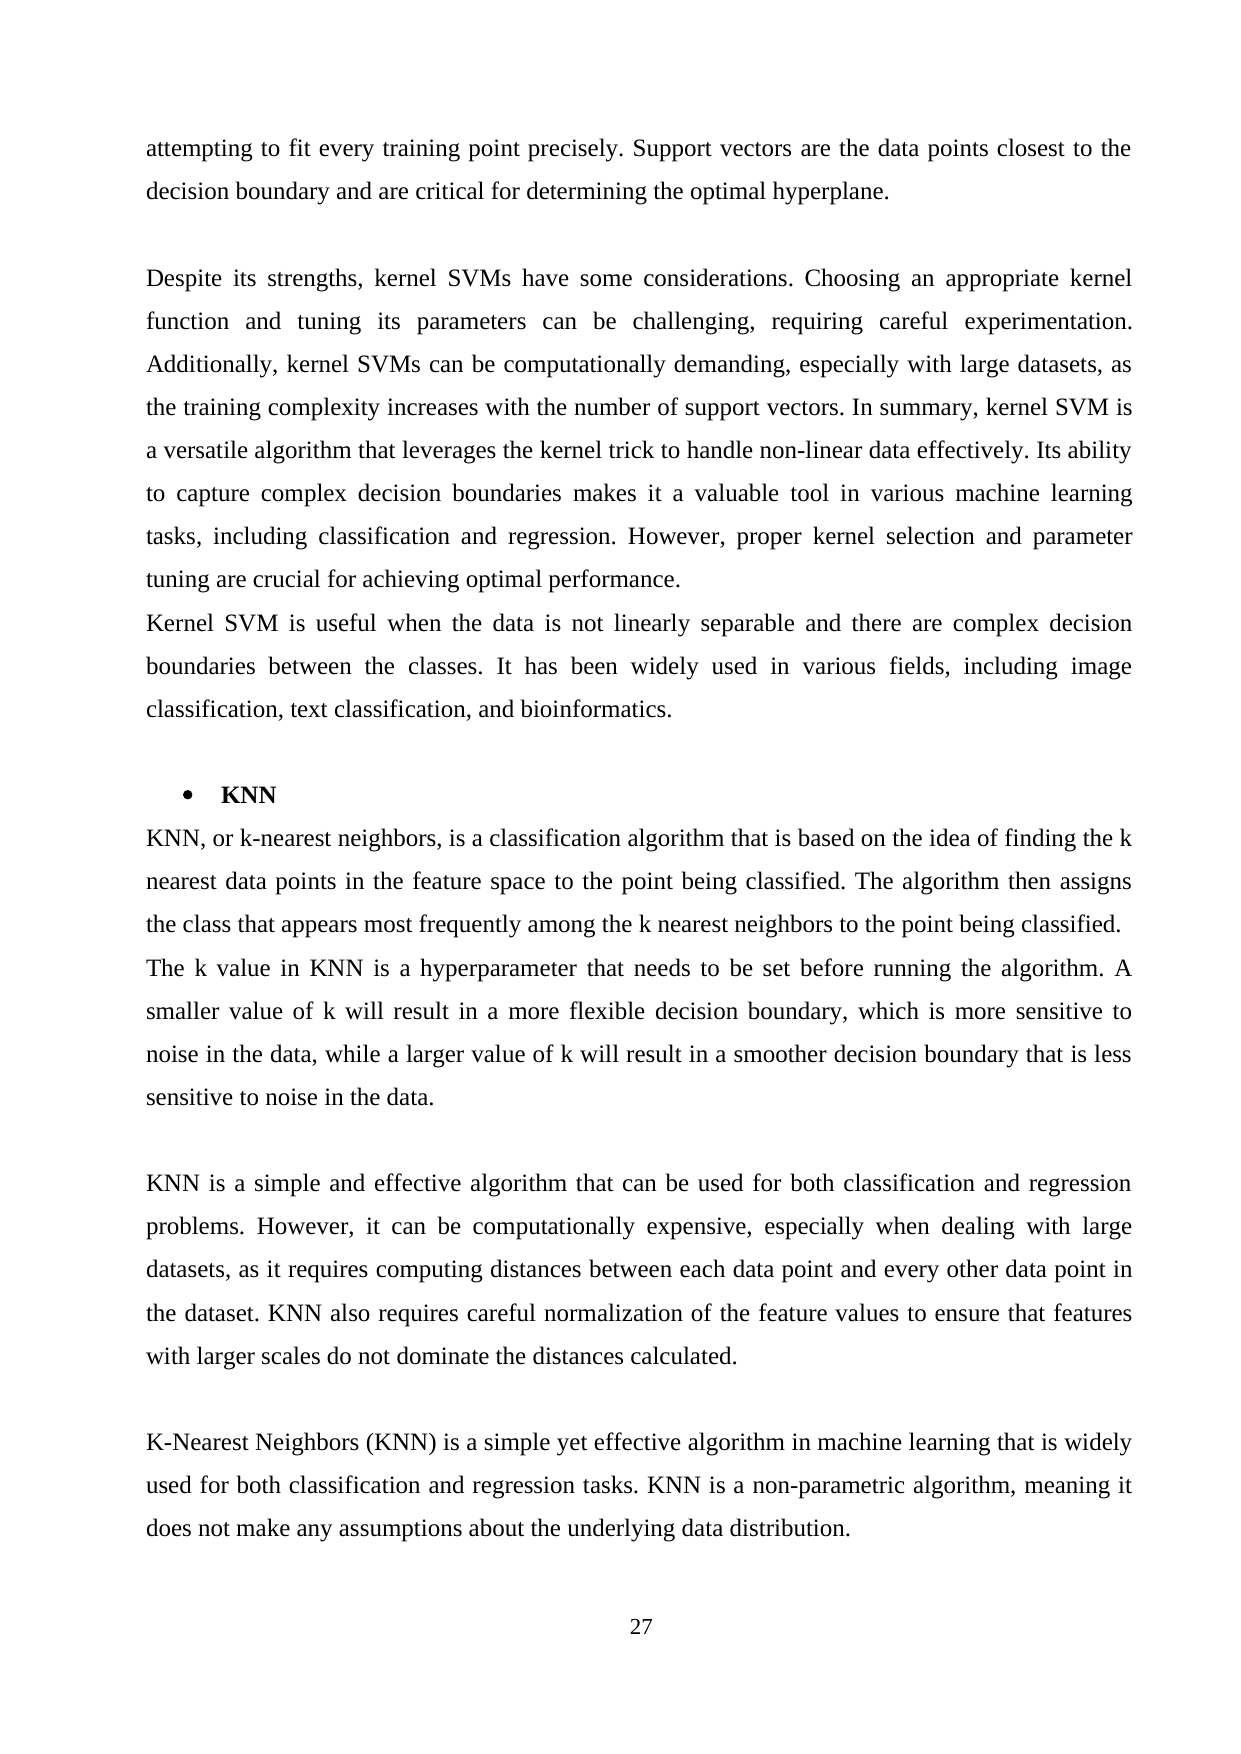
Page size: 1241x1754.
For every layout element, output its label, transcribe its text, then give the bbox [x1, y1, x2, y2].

text KNN is a simple and effective algorithm that can be used for both classification and regression problems. However, it can be computationally expensive, especially when dealing with large datasets, as it requires computing distances between each data point and every other data point in the dataset. KNN also requires careful normalization of the feature values to ensure that features with larger scales do not dominate the distances calculated. [146, 1168, 1133, 1369]
text Despite its strengths, kernel SVMs have some considerations. Choosing an appropriate kernel function and tuning its parameters can be challenging, requiring careful experimentation. Additionally, kernel SVMs can be computationally demanding, especially with large datasets, as the training complexity increases with the number of support vectors. In summary, kernel SVM is a versatile algorithm that leverages the kernel trick to handle non-linear data effectively. Its ability to capture complex decision boundaries makes it a valuable tool in various machine learning tasks, including classification and regression. However, proper kernel selection and parameter tuning are crucial for achieving optimal performance. [146, 263, 1133, 593]
text K-Nearest Neighbors (KNN) is a simple yet effective algorithm in machine learning that is widely used for both classification and regression tasks. KNN is a non-parametric algorithm, meaning it does not make any assumptions about the underlying data distribution. [146, 1427, 1133, 1542]
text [146, 133, 1133, 205]
text Kernel SVM is useful when the data is not linearly separable and there are complex decision boundaries between the classes. It has been widely used in various fields, including image classification, text classification, and bioinformatics. [146, 608, 1133, 723]
list KNN [183, 780, 1133, 809]
text KNN, or k-nearest neighbors, is a classification algorithm that is based on the idea of finding the k nearest data points in the feature space to the point being classified. The algorithm then assigns the class that appears most frequently among the k nearest neighbors to the point being classified. [146, 823, 1133, 938]
text The k value in KNN is a hyperparameter that needs to be set before running the algorithm. A smaller value of k will result in a more flexible decision boundary, which is more sensitive to noise in the data, while a larger value of k will result in a smoother decision boundary that is less sensitive to noise in the data. [146, 953, 1133, 1111]
